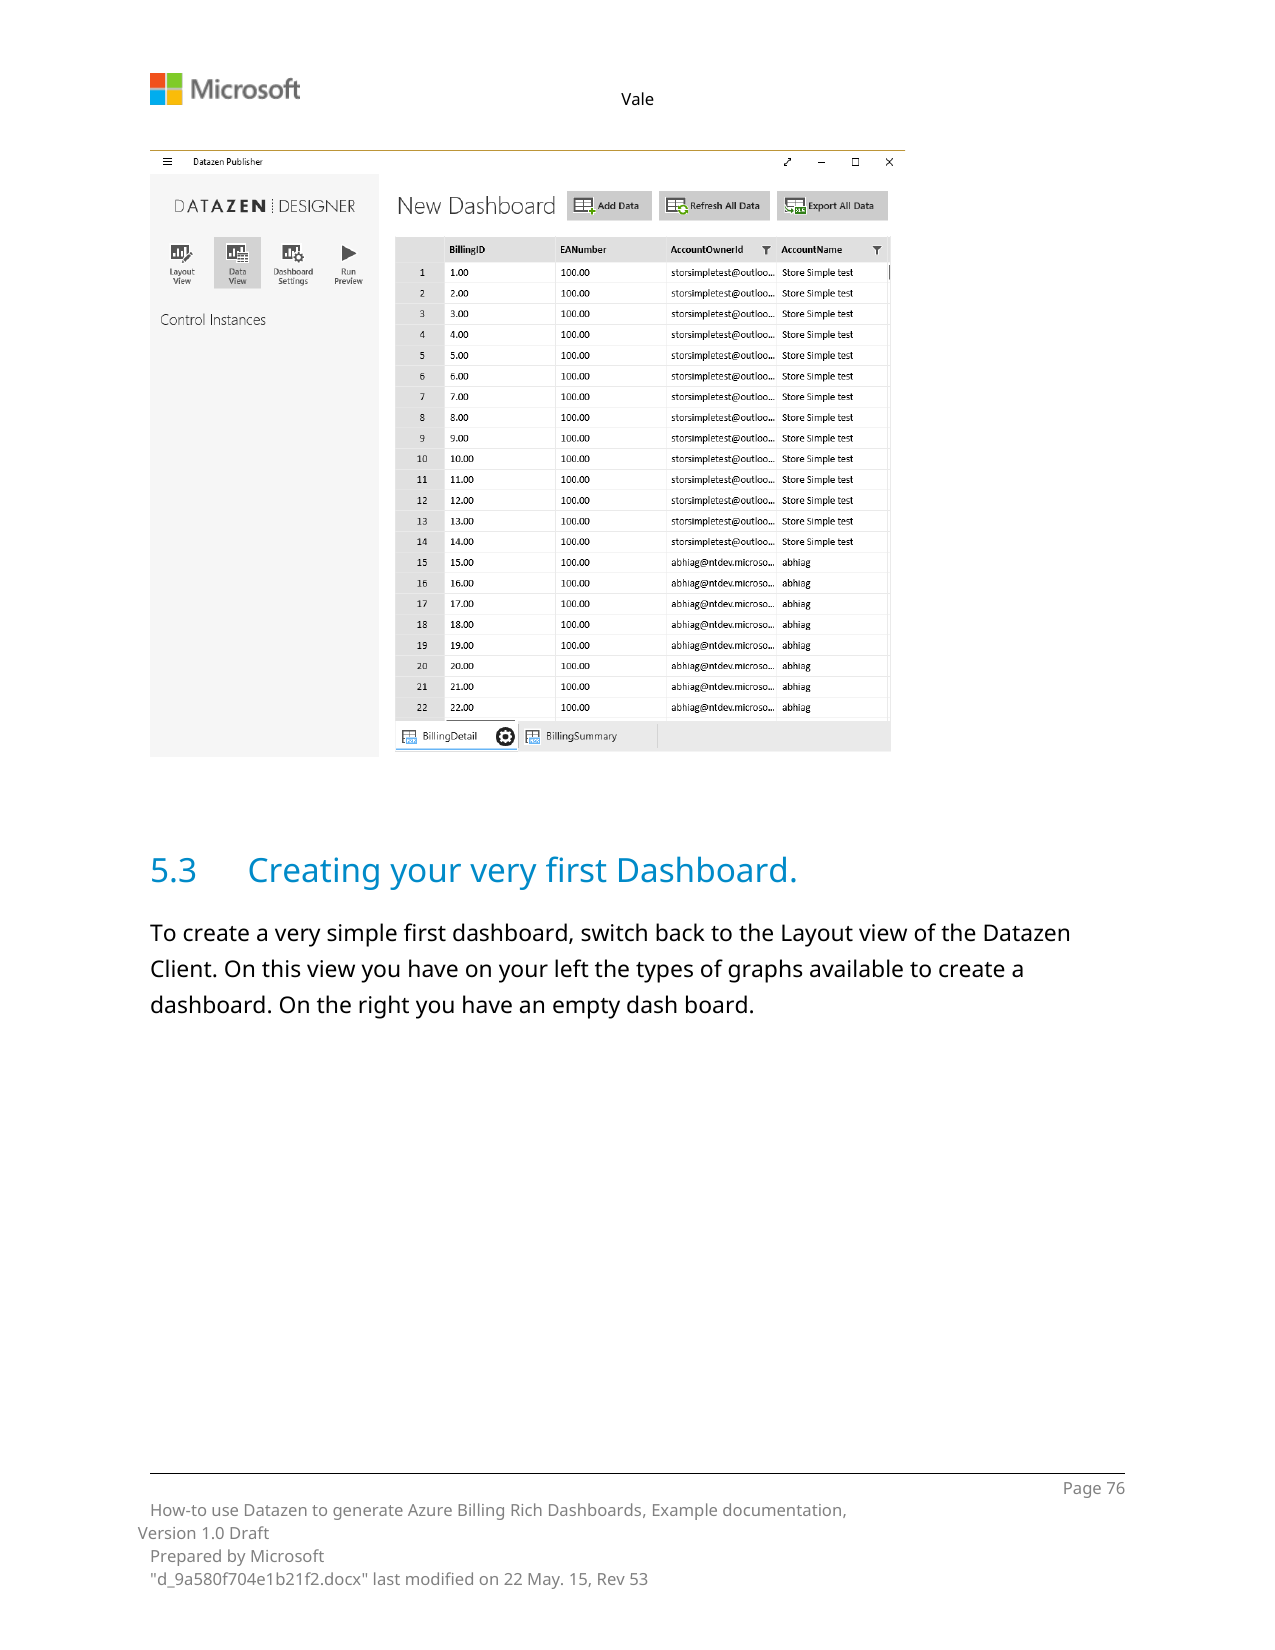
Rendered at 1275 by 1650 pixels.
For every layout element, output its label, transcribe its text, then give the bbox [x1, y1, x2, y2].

text To create a very simple first dashboard, switch back to the Layout view of the Datazen Client. On this view you have on your left the types of graphs available to create a dashboard. On the right you have an empty dash board. [150, 917, 1125, 1020]
picture [150, 73, 300, 106]
subtitle Creating your very first Dashboard. [150, 847, 1125, 892]
picture [150, 150, 906, 757]
